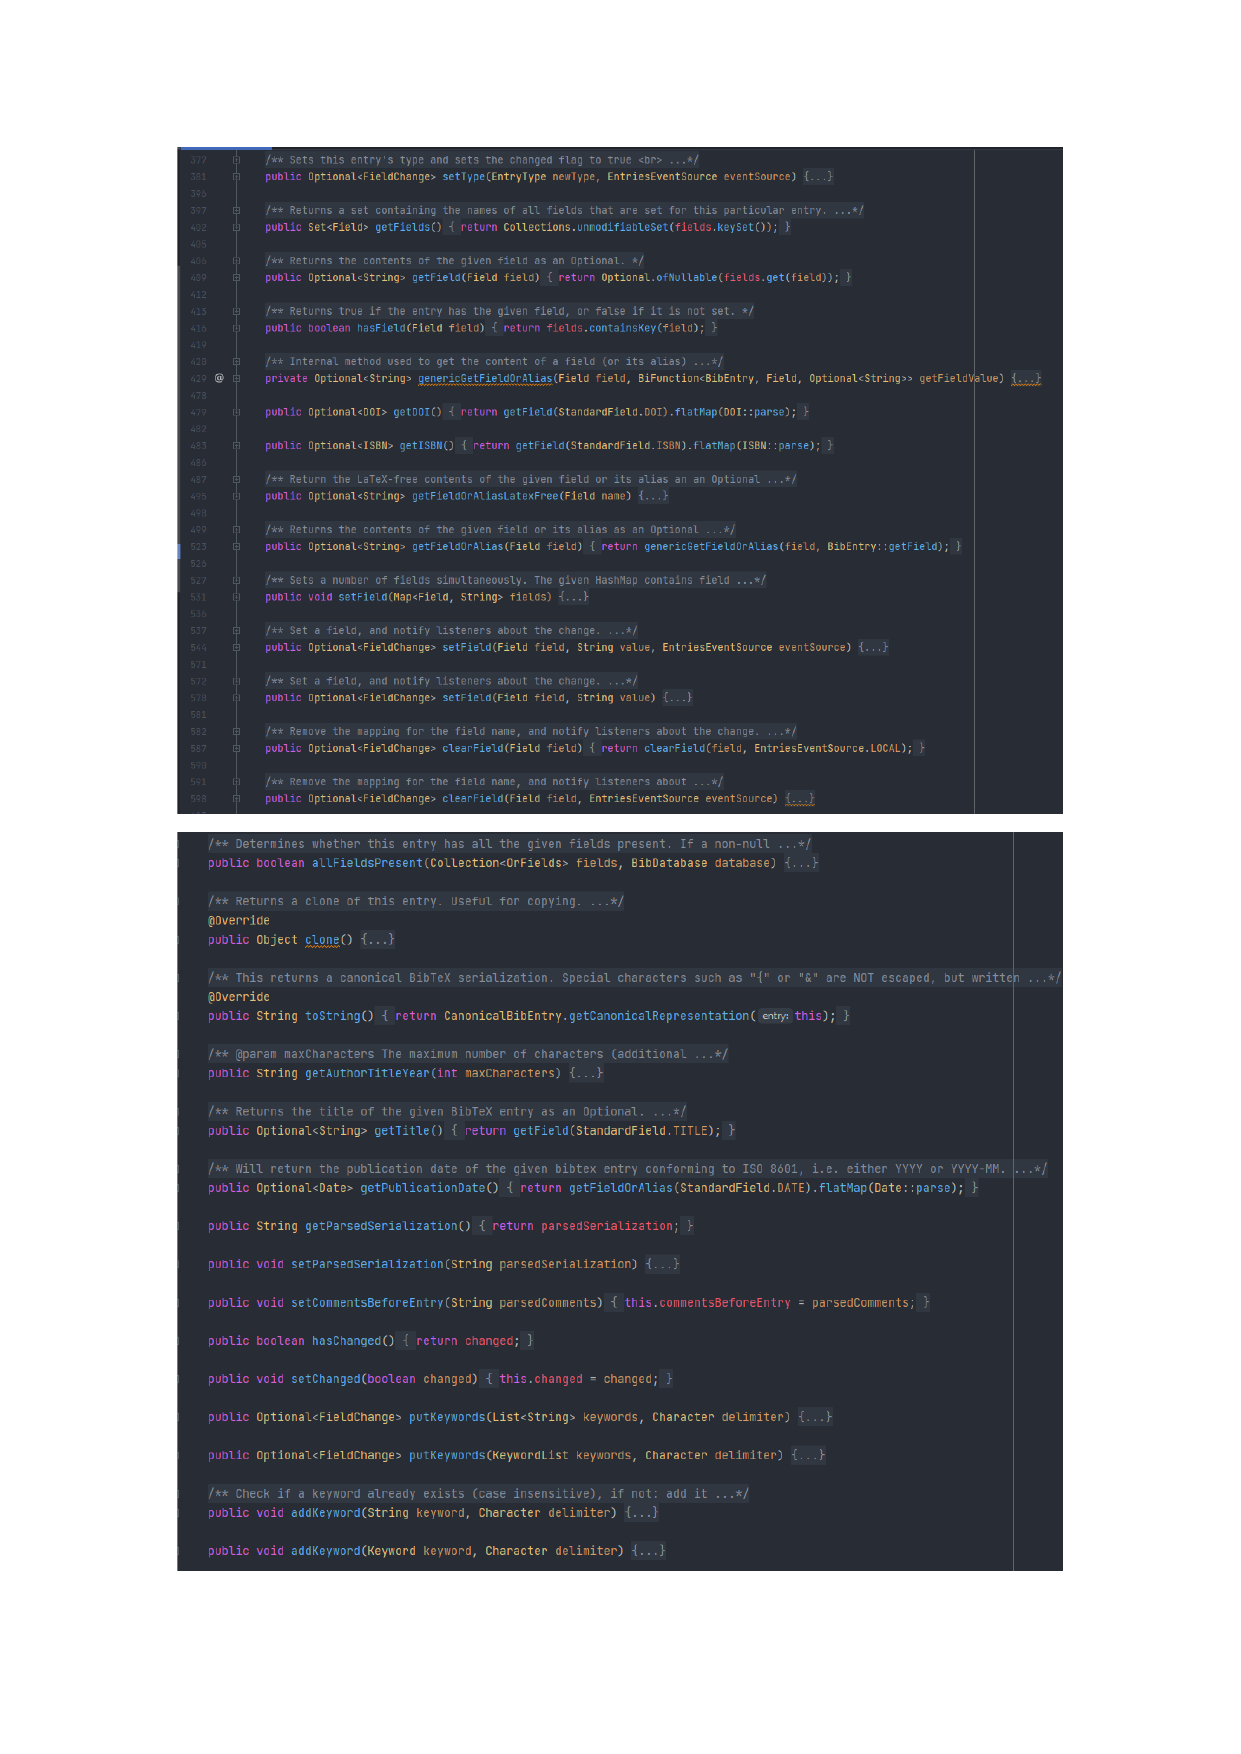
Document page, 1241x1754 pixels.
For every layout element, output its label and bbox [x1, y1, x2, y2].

picture [177, 147, 1063, 814]
picture [177, 832, 1063, 1571]
